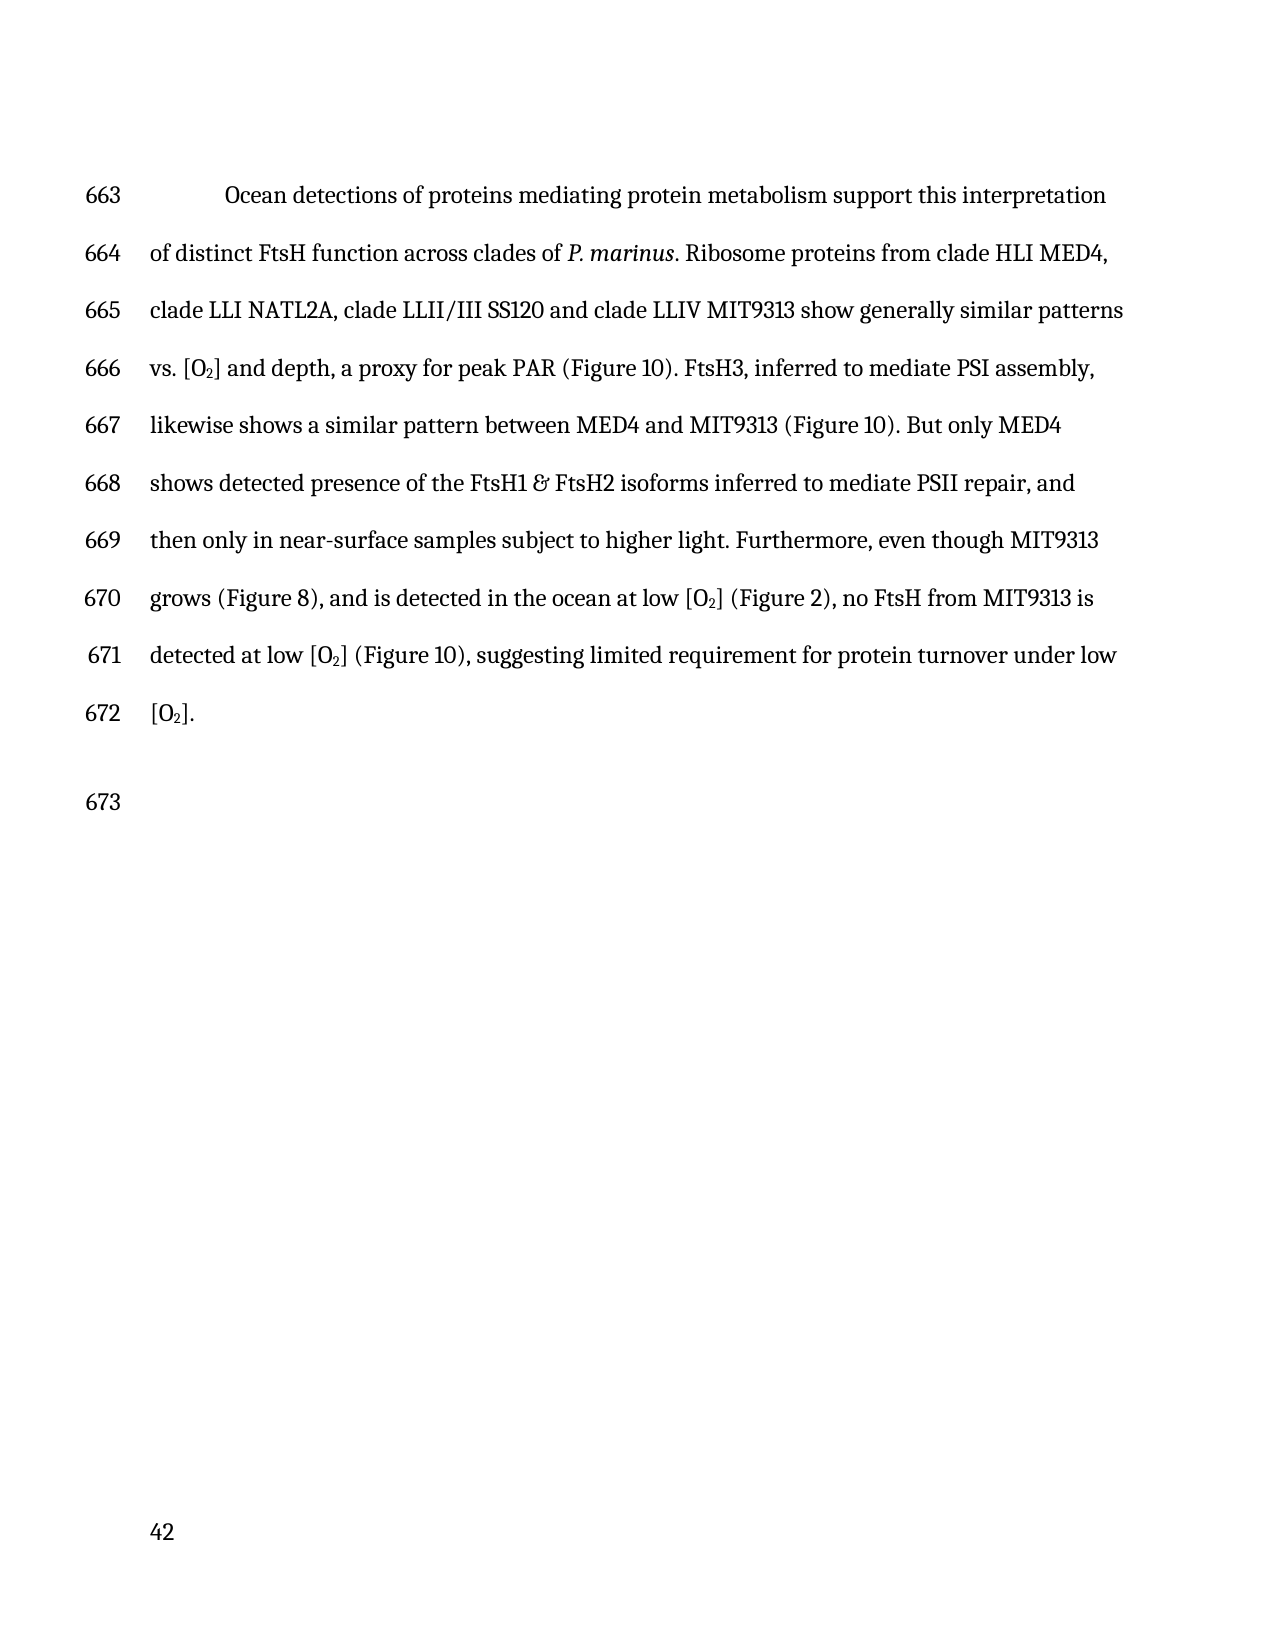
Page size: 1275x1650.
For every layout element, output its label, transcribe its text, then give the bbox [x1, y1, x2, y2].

text Ocean detections of proteins mediating protein metabolism support this interpretation of distinct FtsH function across clades of P. marinus. Ribosome proteins from clade HLI MED4, clade LLI NATL2A, clade LLII/III SS120 and clade LLIV MIT9313 show generally similar patterns vs. [O2] and depth, a proxy for peak PAR (Figure 10). FtsH3, inferred to mediate PSI assembly, likewise shows a similar pattern between MED4 and MIT9313 (Figure 10). But only MED4 shows detected presence of the FtsH1 & FtsH2 isoforms inferred to mediate PSII repair, and then only in near-surface samples subject to higher light. Furthermore, even though MIT9313 grows (Figure 8), and is detected in the ocean at low [O2] (Figure 2), no FtsH from MIT9313 is detected at low [O2] (Figure 10), suggesting limited requirement for protein turnover under low [O2]. [150, 181, 1125, 727]
